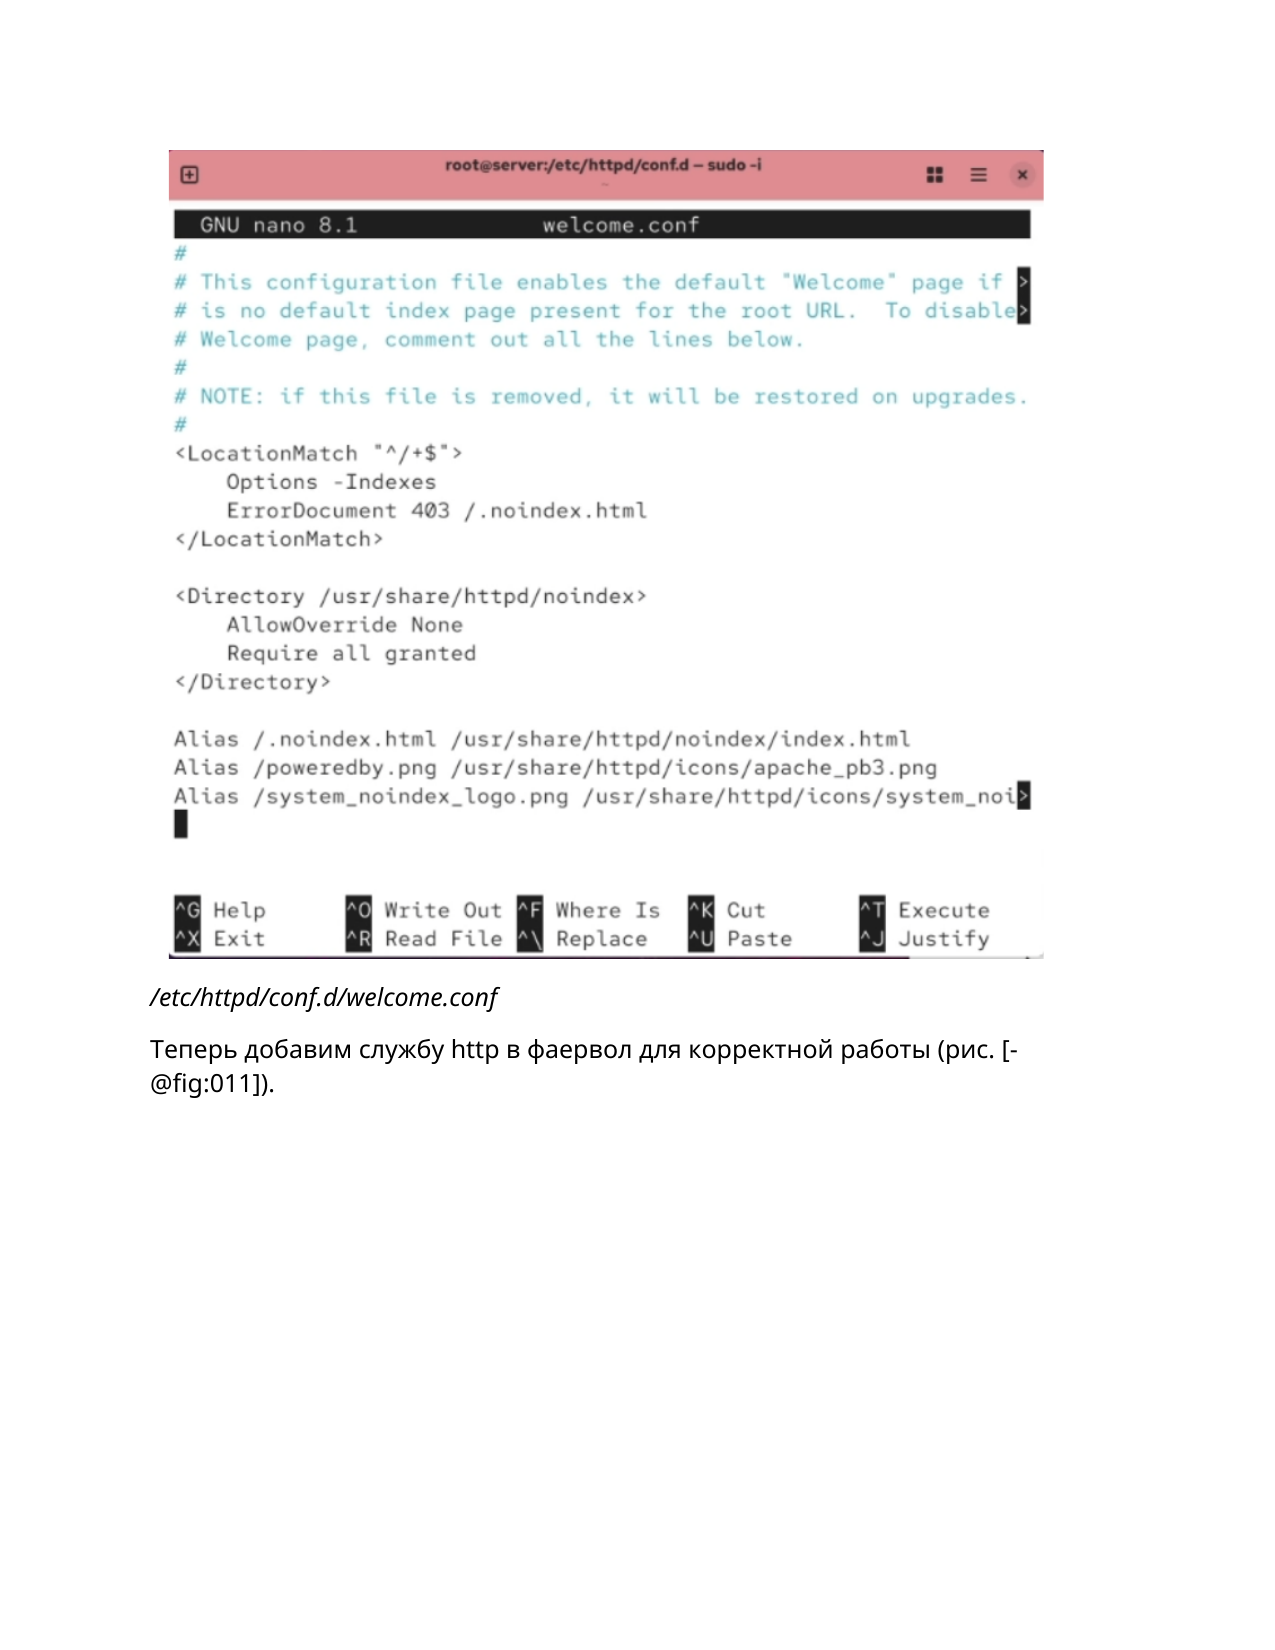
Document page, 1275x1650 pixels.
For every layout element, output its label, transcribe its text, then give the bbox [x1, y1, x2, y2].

picture [168, 150, 1044, 959]
text Теперь добавим службу http в фаервол для корректной работы (рис. [-@fig:011]). [150, 1032, 1125, 1100]
text /etc/httpd/conf.d/welcome.conf [150, 979, 1125, 1013]
